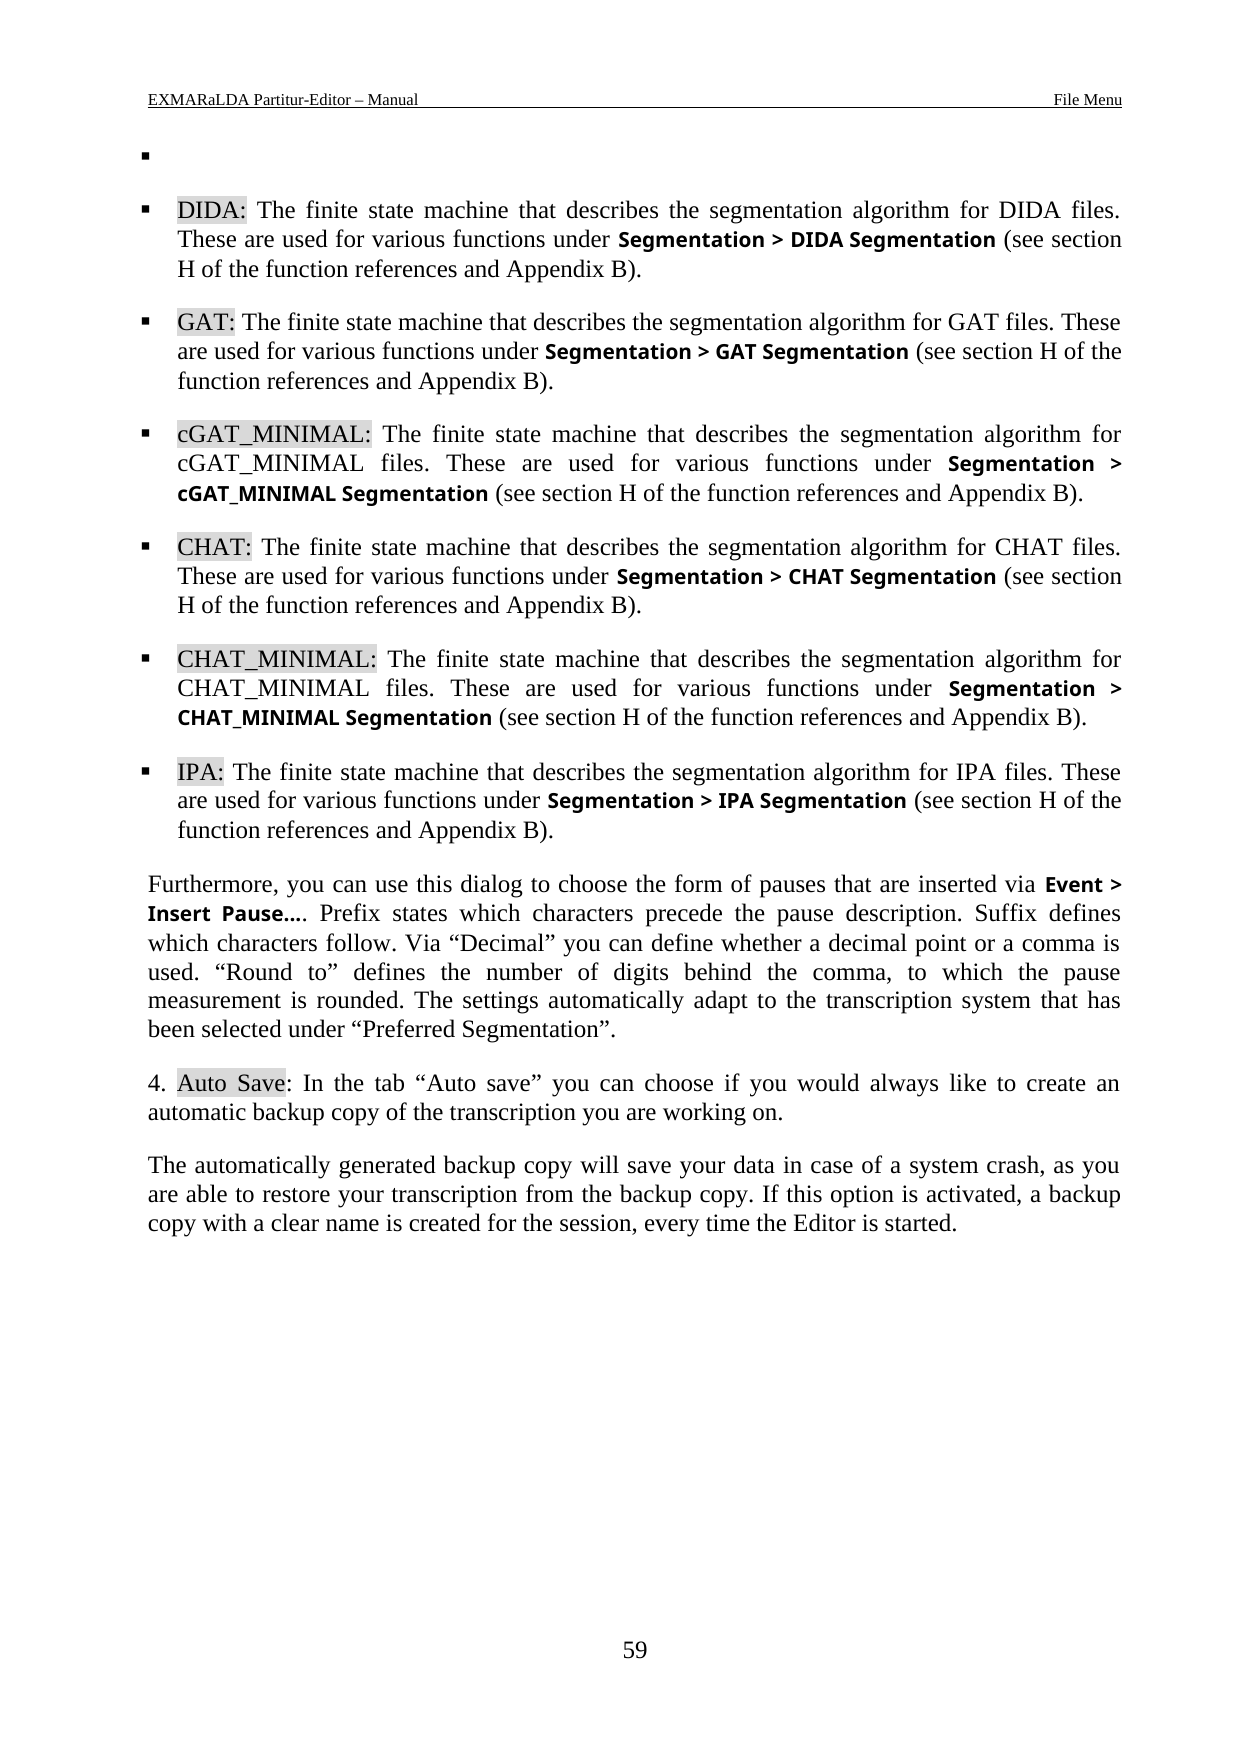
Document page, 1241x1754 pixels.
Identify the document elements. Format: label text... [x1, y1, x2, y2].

text Furthermore, you can use this dialog to choose the form of pauses that are inserted via Event > Insert Pause.... Prefix states which characters precede the pause description. Suffix defines which characters follow. Via “Decimal” you can define whether a decimal point or a comma is used. “Round to” defines the number of digits behind the comma, to which the pause measurement is rounded. The settings automatically adapt to the transcription system that has been selected under “Preferred Segmentation”. [148, 869, 1122, 1043]
text CHAT: The finite state machine that describes the segmentation algorithm for CHAT files. These are used for various functions under Segmentation > CHAT Segmentation (see section H of the function references and Appendix B). [139, 532, 1122, 619]
text The automatically generated backup copy will save your data in case of a system crash, as you are able to restore your transcription from the backup copy. If this option is activated, a backup copy with a clear name is created for the session, every time the Editor is started. [148, 1150, 1122, 1237]
text IPA: The finite state machine that describes the segmentation algorithm for IPA files. These are used for various functions under Segmentation > IPA Segmentation (see section H of the function references and Appendix B). [139, 757, 1122, 844]
text CHAT_MINIMAL: The finite state machine that describes the segmentation algorithm for CHAT_MINIMAL files. These are used for various functions under Segmentation > CHAT_MINIMAL Segmentation (see section H of the function references and Appendix B). [139, 644, 1122, 732]
text GAT: The finite state machine that describes the segmentation algorithm for GAT files. These are used for various functions under Segmentation > GAT Segmentation (see section H of the function references and Appendix B). [139, 307, 1122, 394]
text cGAT_MINIMAL: The finite state machine that describes the segmentation algorithm for cGAT_MINIMAL files. These are used for various functions under Segmentation > cGAT_MINIMAL Segmentation (see section H of the function references and Appendix B). [139, 419, 1122, 507]
text 4. Auto Save: In the tab “Auto save” you can choose if you would always like to create an automatic backup copy of the transcription you are working on. [148, 1068, 1122, 1125]
text DIDA: The finite state machine that describes the segmentation algorithm for DIDA files. These are used for various functions under Segmentation > DIDA Segmentation (see section H of the function references and Appendix B). [139, 196, 1122, 282]
